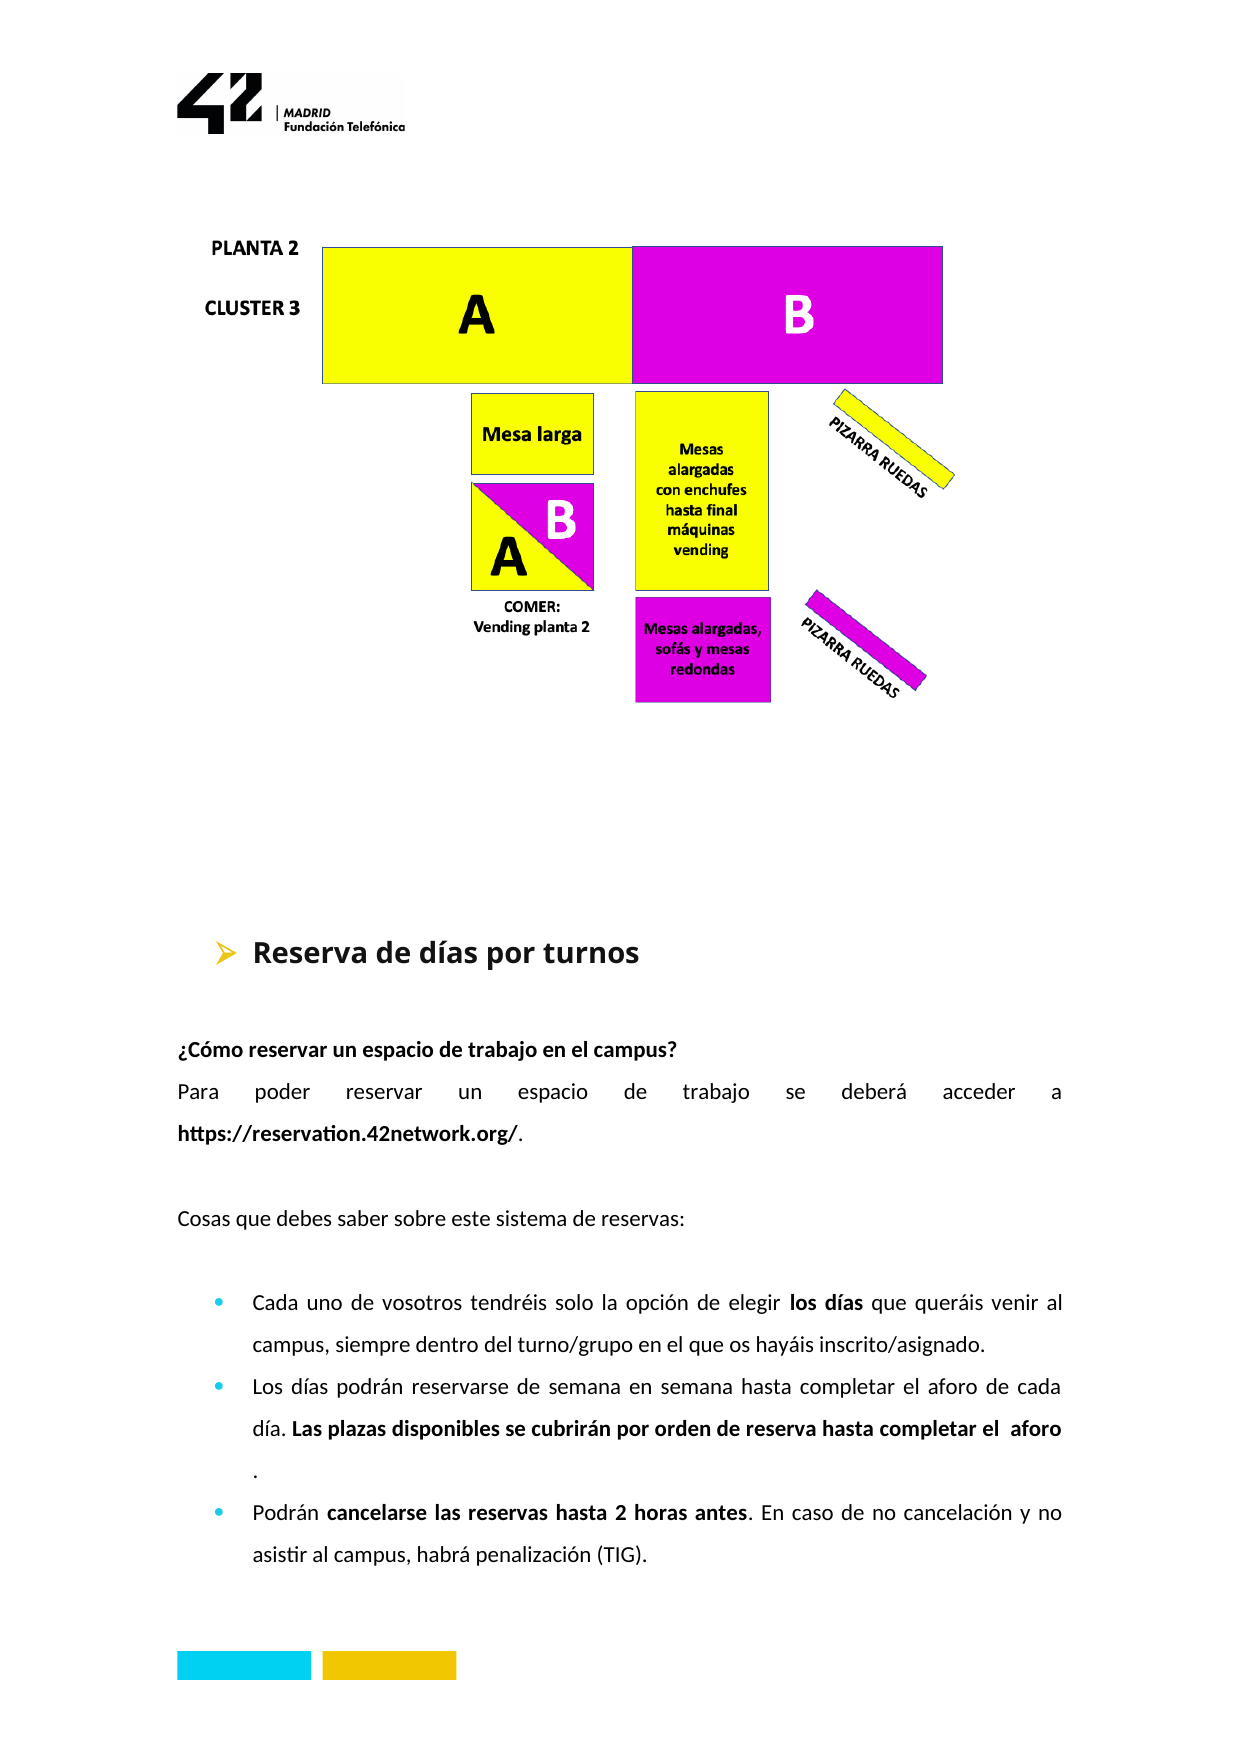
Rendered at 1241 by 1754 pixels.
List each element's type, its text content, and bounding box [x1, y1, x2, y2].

list Cada uno de vosotros tendréis solo la opción de elegir los días que queráis venir al campus, siempre dentro del turno/grupo en el que os hayáis inscrito/asignado. [215, 1288, 1063, 1358]
picture [176, 225, 1059, 721]
list Podrán cancelarse las reservas hasta 2 horas antes. En caso de no cancelación y no asistir al campus, habrá penalización (TIG). [215, 1498, 1063, 1568]
text Cosas que debes saber sobre este sistema de reservas: [177, 1204, 1063, 1232]
text ¿Cómo reservar un espacio de trabajo en el campus? [177, 1035, 1063, 1063]
text Para poder reservar un espacio de trabajo se deberá acceder a https://reservation.42network.org/. [177, 1077, 1063, 1190]
picture [177, 1651, 312, 1680]
list Los días podrán reservarse de semana en semana hasta completar el aforo de cada día. Las plazas disponibles se cubrirán por orden de reserva hasta completar el aforo . [215, 1372, 1063, 1484]
list Reserva de días por turnos [215, 932, 1063, 972]
picture [322, 1651, 457, 1680]
picture [177, 73, 405, 134]
